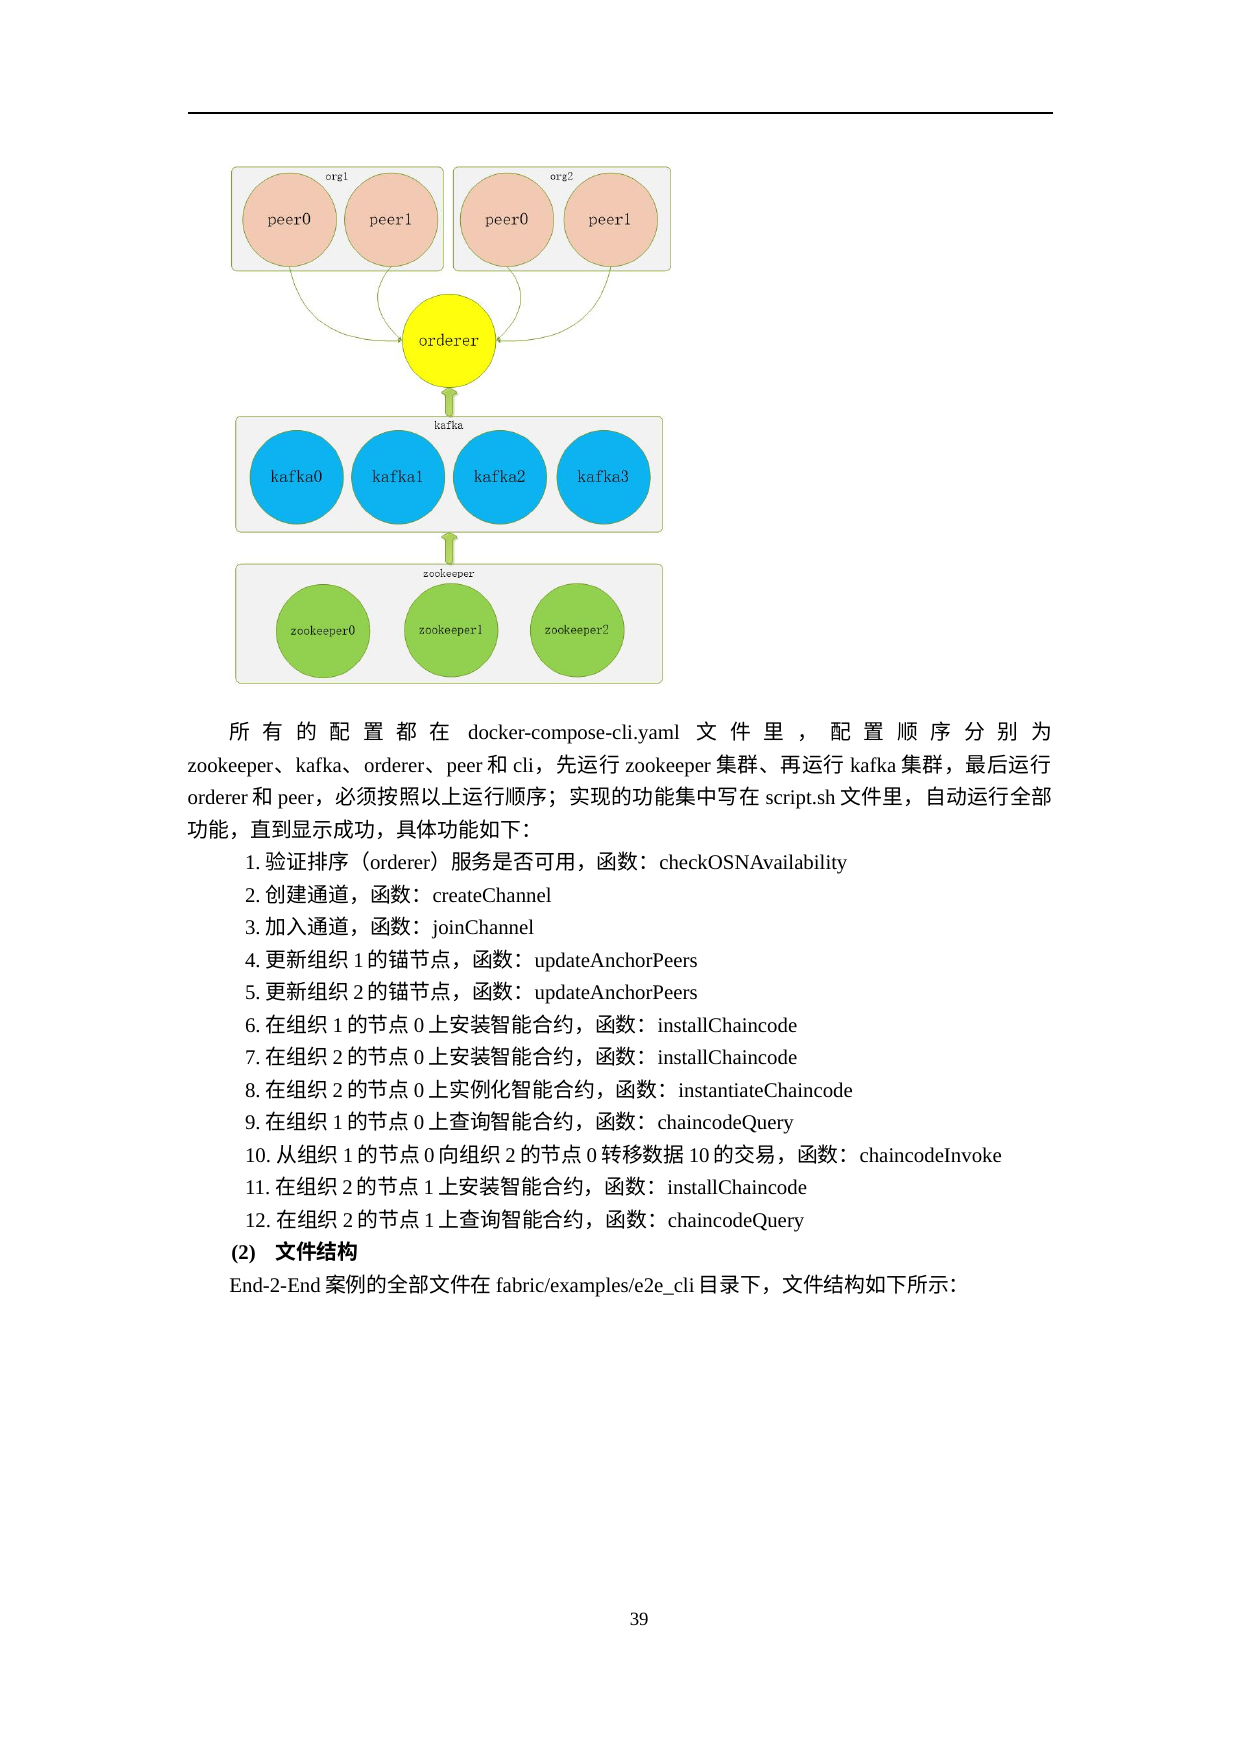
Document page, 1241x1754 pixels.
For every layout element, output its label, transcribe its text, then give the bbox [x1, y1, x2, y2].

text 8. 在组织2的节点0上实例化智能合约，函数：instantiateChaincode [187, 1072, 1053, 1104]
text 12. 在组织2的节点1上查询智能合约，函数：chaincodeQuery [187, 1202, 1053, 1234]
text 3. 加入通道，函数：joinChannel [187, 909, 1053, 942]
text 1. 验证排序（orderer）服务是否可用，函数：checkOSNAvailability [187, 844, 1053, 877]
text 4. 更新组织1的锚节点，函数：updateAnchorPeers [187, 942, 1053, 974]
text 5. 更新组织2的锚节点，函数：updateAnchorPeers [187, 974, 1053, 1007]
text 所有的配置都在docker-compose-cli.yaml文件里，配置顺序分别为zookeeper、kafka、orderer、peer和cli，先运行zookeeper集群、再运行kafka集群，最后运行orderer和peer，必须按照以上运行顺序；实现的功能集中写在script.sh文件里，自动运行全部功能，直到显示成功，具体功能如下： [187, 714, 1053, 844]
text 10. 从组织1的节点0向组织2的节点0转移数据10的交易，函数：chaincodeInvoke [187, 1137, 1053, 1169]
text 2. 创建通道，函数：createChannel [187, 877, 1053, 909]
picture [229, 162, 672, 687]
text 7. 在组织2的节点0上安装智能合约，函数：installChaincode [187, 1039, 1053, 1072]
subtitle 文件结构 [231, 1234, 1053, 1267]
text 9. 在组织1的节点0上查询智能合约，函数：chaincodeQuery [187, 1104, 1053, 1137]
text 11. 在组织2的节点1上安装智能合约，函数：installChaincode [187, 1169, 1053, 1202]
text 6. 在组织1的节点0上安装智能合约，函数：installChaincode [187, 1007, 1053, 1039]
text End-2-End案例的全部文件在fabric/examples/e2e_cli目录下，文件结构如下所示： [187, 1267, 1053, 1299]
